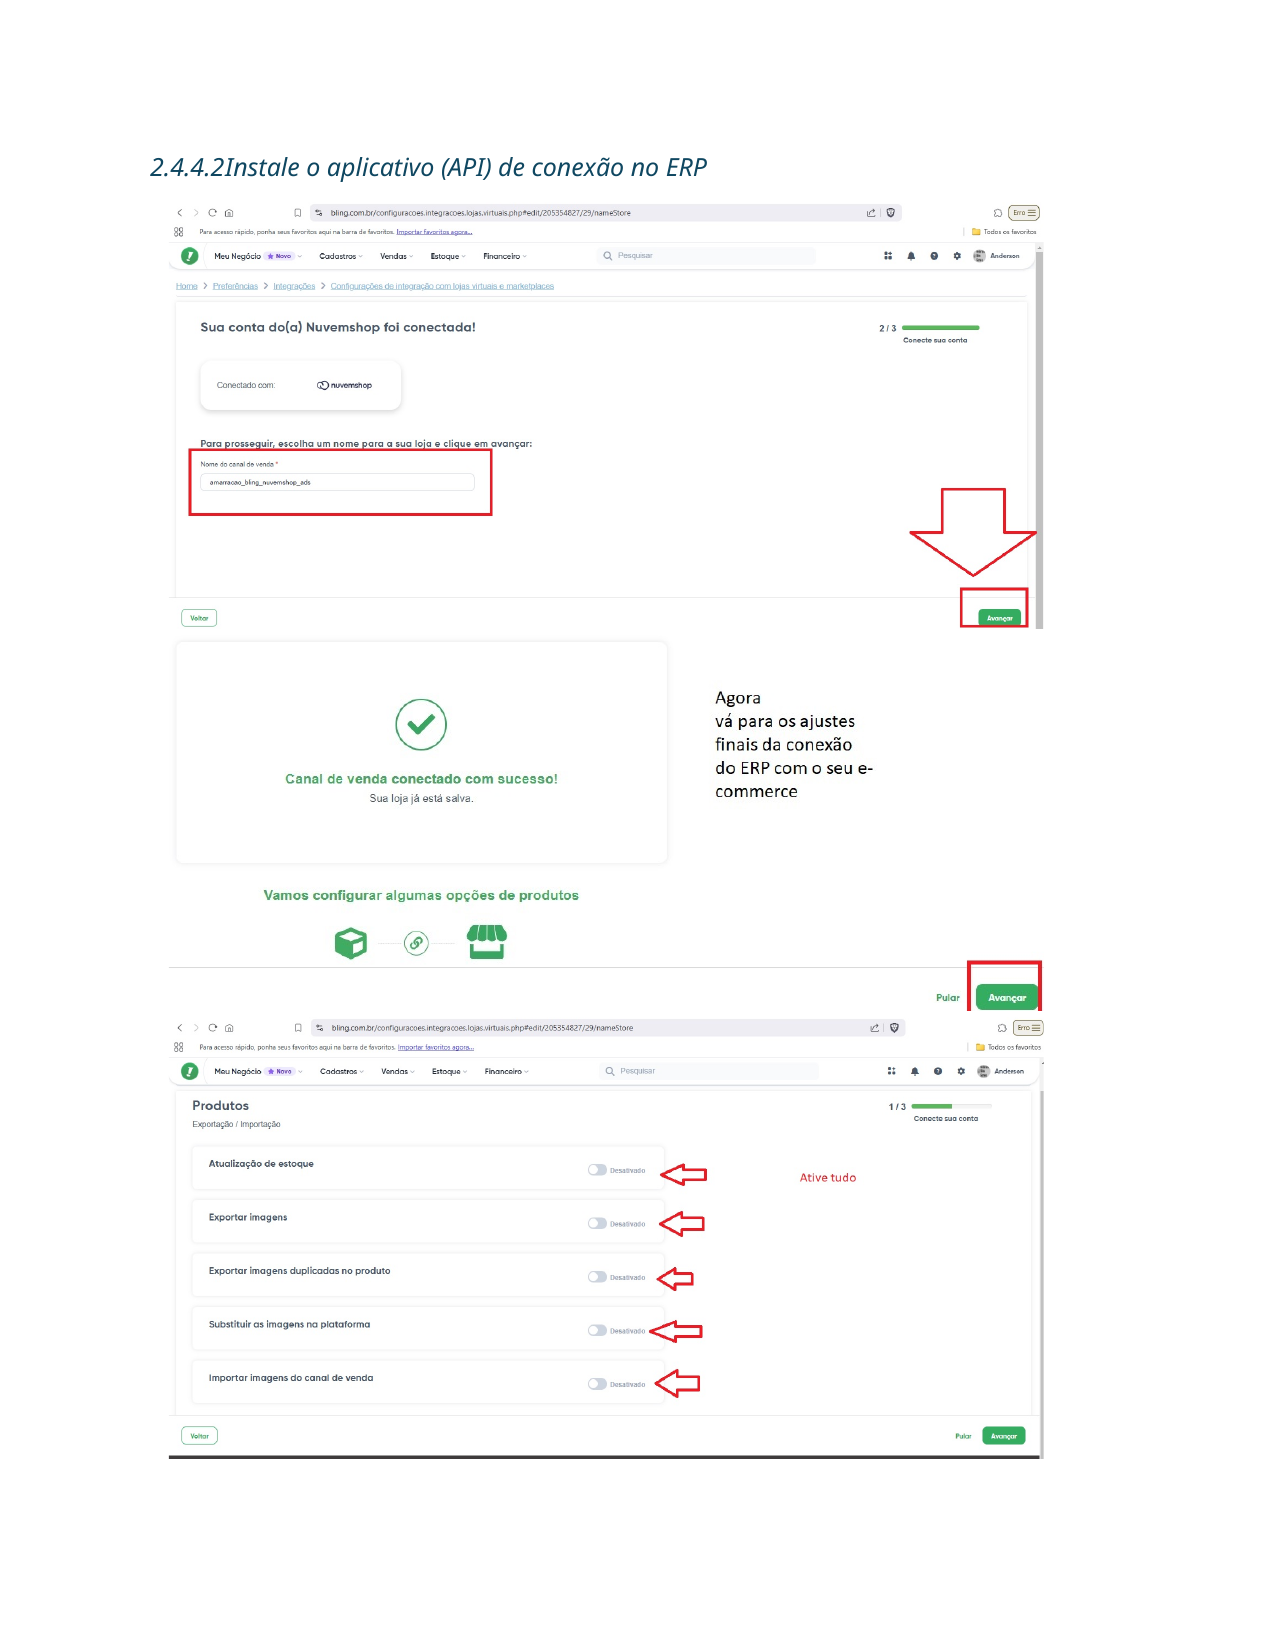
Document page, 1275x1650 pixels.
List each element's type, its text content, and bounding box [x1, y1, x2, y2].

subtitle 2.4.4.2 Instale o aplicativo (API) de conexão no ERP [150, 150, 1125, 184]
picture [168, 1017, 1044, 1459]
picture [168, 202, 1044, 1011]
